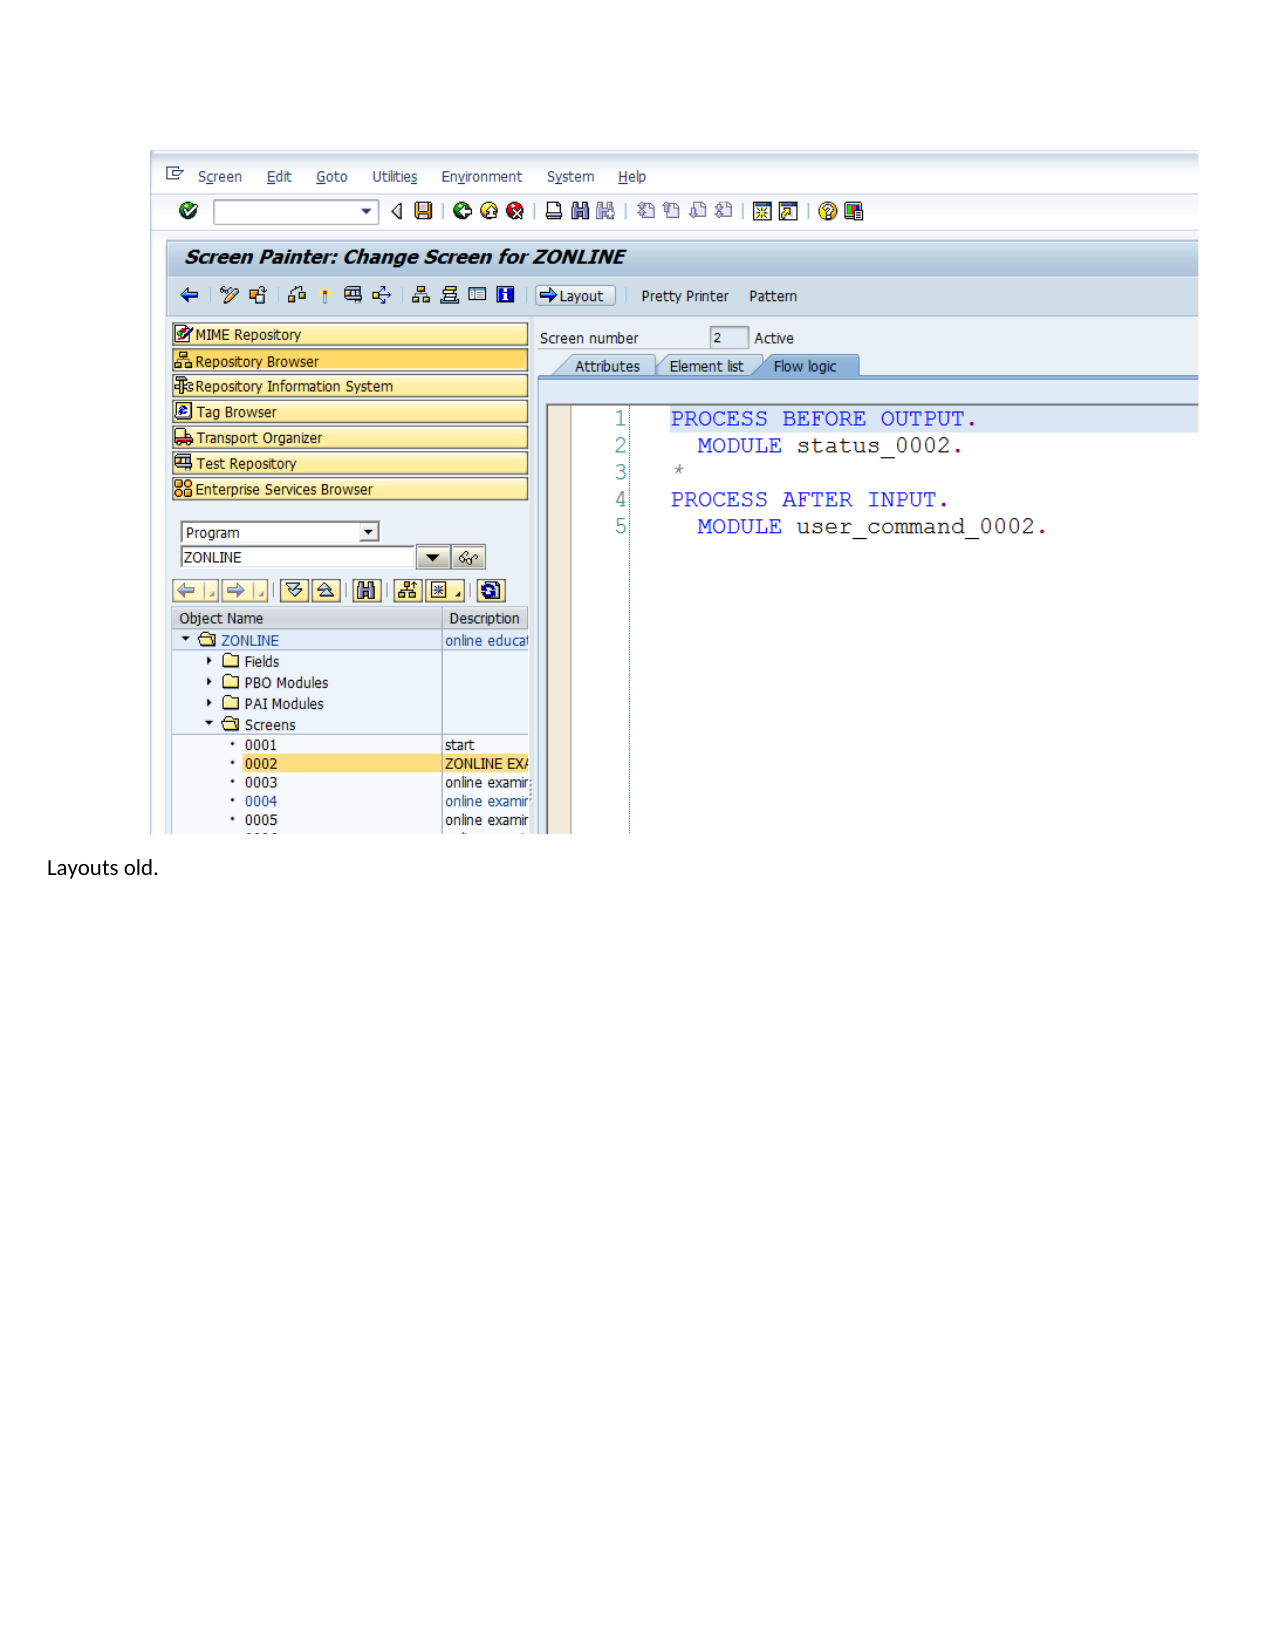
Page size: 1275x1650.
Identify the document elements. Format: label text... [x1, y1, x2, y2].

text Layouts old. [47, 853, 1125, 881]
picture [150, 150, 1199, 834]
